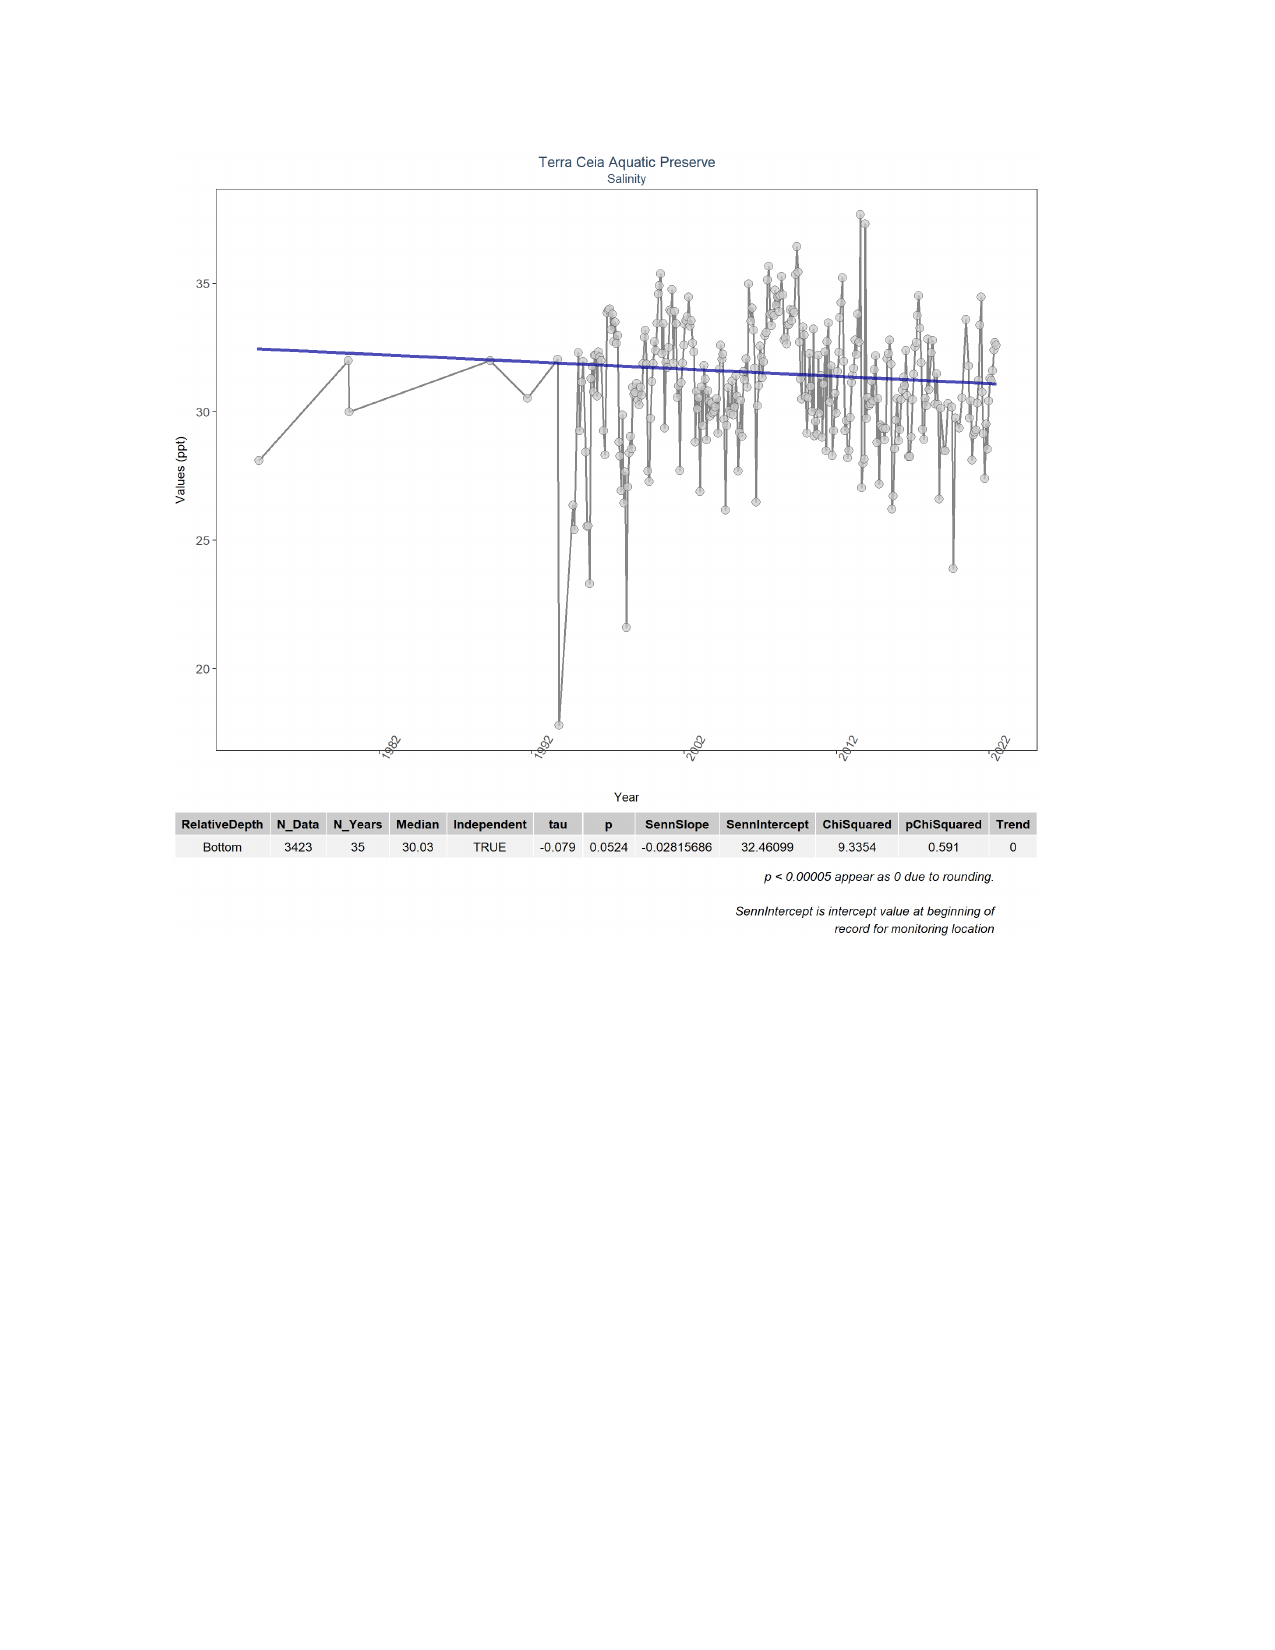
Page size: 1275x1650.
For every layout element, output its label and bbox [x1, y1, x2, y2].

picture [168, 150, 1044, 938]
